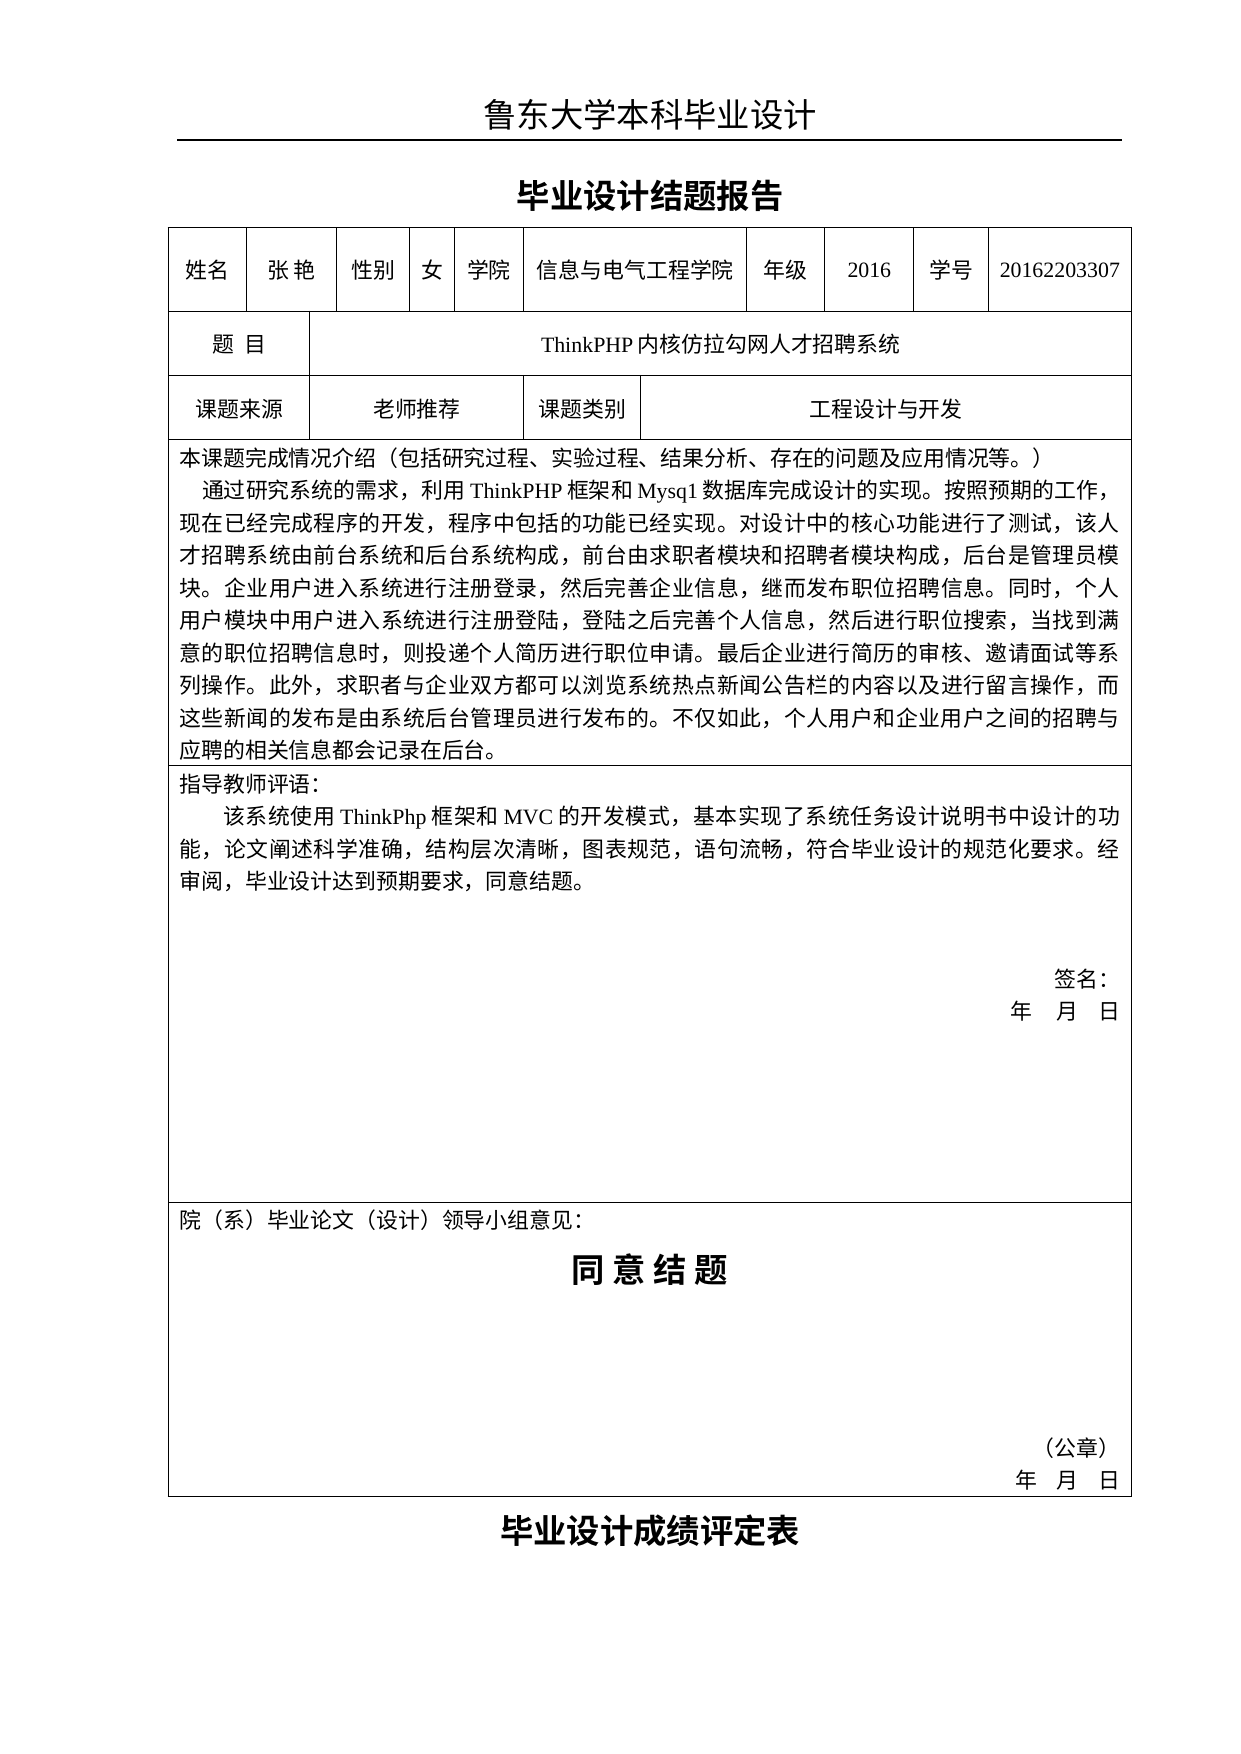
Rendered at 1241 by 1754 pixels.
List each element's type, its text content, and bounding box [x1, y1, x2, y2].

table_cell 指导教师评语： 该系统使用ThinkPhp框架和MVC的开发模式，基本实现了系统任务设计说明书中设计的功能，论文阐述科学准确，结构层次清晰，图表规范，语句流畅，符合毕业设计的规范化要求。经审阅，毕业设计达到预期要求，同意结题。 签名： 年 月 日 [169, 766, 1131, 1202]
table_cell 院（系）毕业论文（设计）领导小组意见： 同 意 结 题 （公章） 年 月 日 [169, 1203, 1131, 1496]
table_header 性别 [337, 228, 409, 311]
table_header 年级 [747, 228, 824, 311]
table_header 20162203307 [989, 228, 1131, 311]
table_cell 课题来源 [169, 376, 309, 439]
text 毕业设计成绩评定表 [177, 1497, 1122, 1562]
table_header 学号 [914, 228, 988, 311]
table_cell 工程设计与开发 [641, 376, 1131, 439]
table_header 女 [410, 228, 454, 311]
table_cell 老师推荐 [310, 376, 523, 439]
table_header 2016 [825, 228, 913, 311]
table_header 姓名 [169, 228, 246, 311]
table_header 学院 [455, 228, 523, 311]
text 毕业设计结题报告 [177, 162, 1122, 227]
table_cell 课题类别 [524, 376, 640, 439]
table_cell 本课题完成情况介绍（包括研究过程、实验过程、结果分析、存在的问题及应用情况等。） 通过研究系统的需求，利用ThinkPHP框架和Mysq1数据库完成设计的实现。按照预期的工作，现在已经完成程序的开发，程序中包括的功能已经实现。对设计中的核心功能进行了测试，该人才招聘系统由前台系统和后台系统构成，前台由求职者模块和招聘者模块构成，后台是管理员模块。企业用户进入系统进行注册登录，然后完善企业信息，继而发布职位招聘信息。同时，个人用户模块中用户进入系统进行注册登陆，登陆之后完善个人信息，然后进行职位搜索，当找到满意的职位招聘信息时，则投递个人简历进行职位申请。最后企业进行简历的审核、邀请面试等系列操作。此外，求职者与企业双方都可以浏览系统热点新闻公告栏的内容以及进行留言操作，而这些新闻的发布是由系统后台管理员进行发布的。不仅如此，个人用户和企业用户之间的招聘与应聘的相关信息都会记录在后台。 [169, 440, 1131, 765]
table_header 张 艳 [247, 228, 336, 311]
table_header 信息与电气工程学院 [524, 228, 746, 311]
table_cell ThinkPHP内核仿拉勾网人才招聘系统 [310, 312, 1131, 375]
table_cell 题 目 [169, 312, 309, 375]
